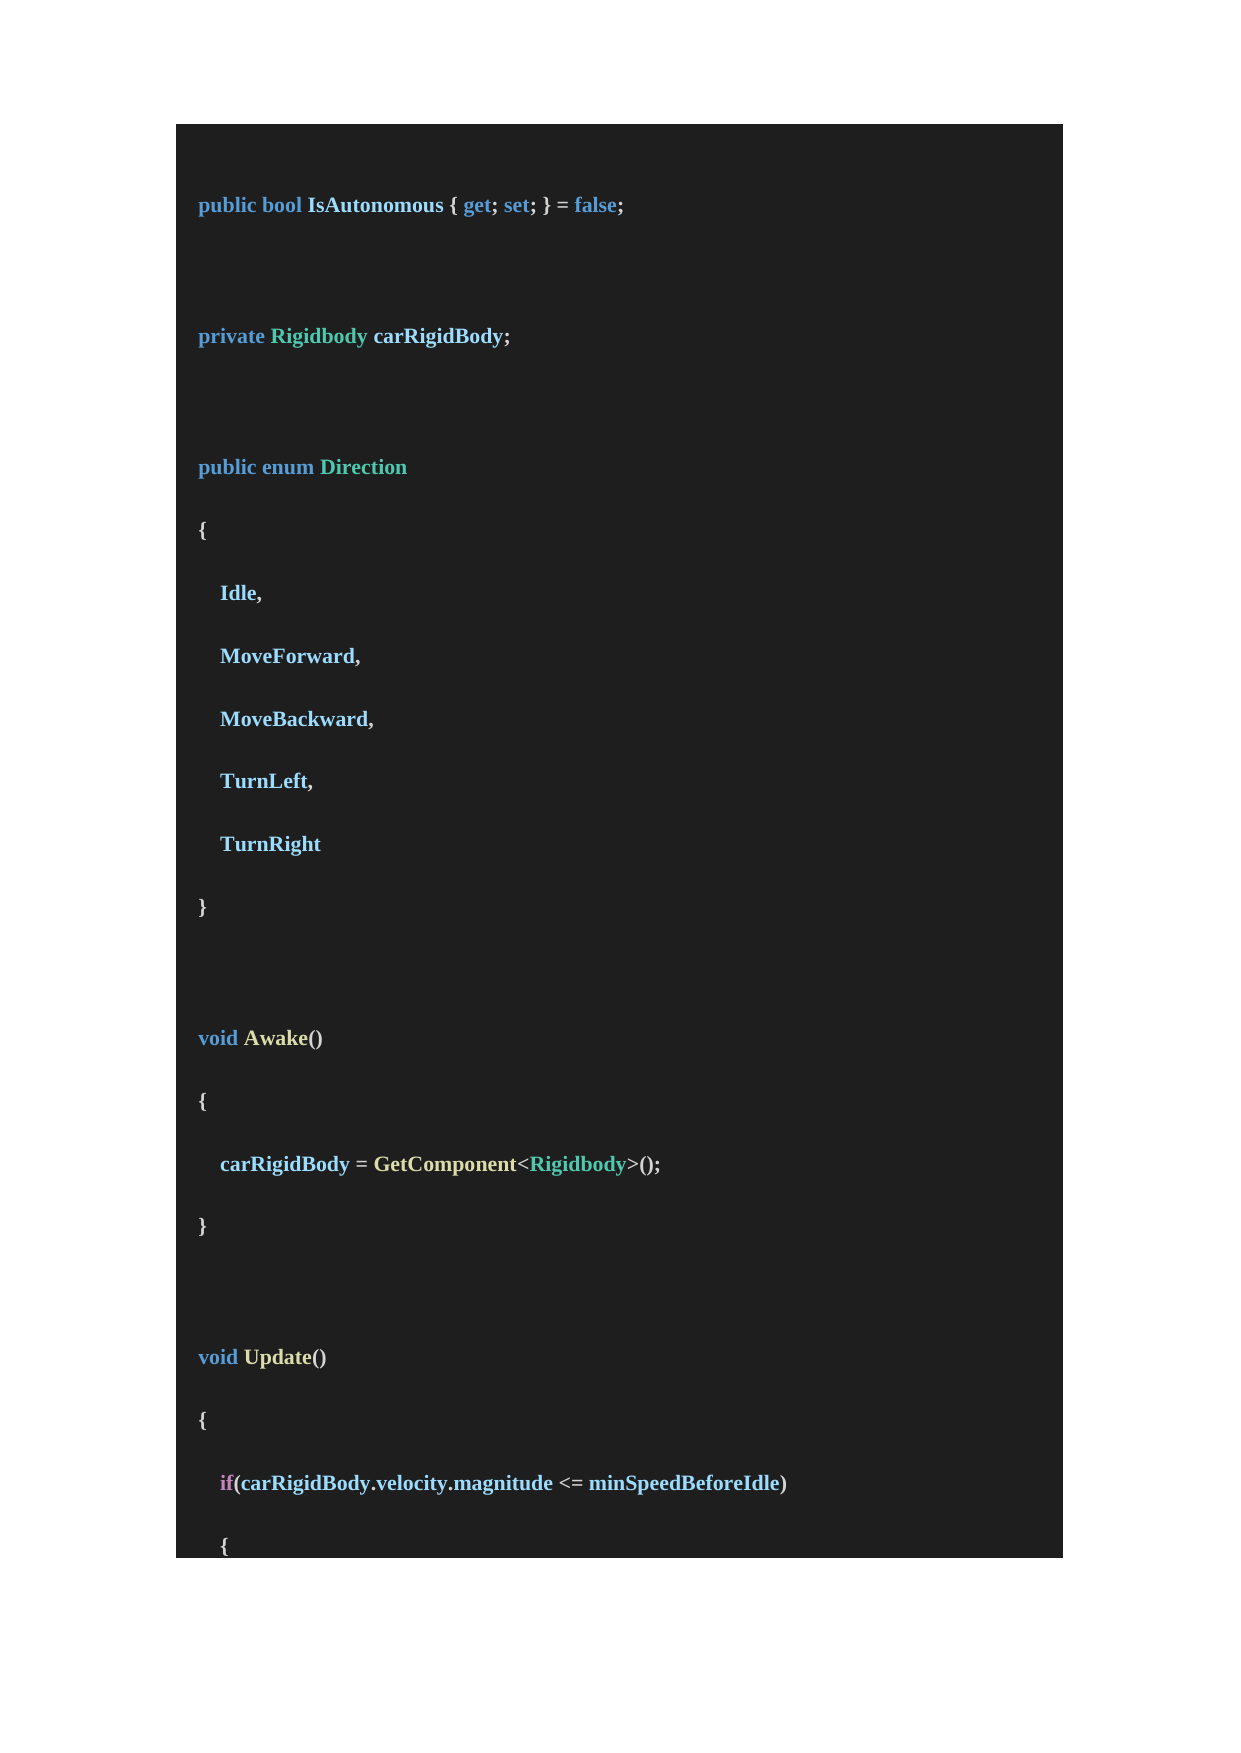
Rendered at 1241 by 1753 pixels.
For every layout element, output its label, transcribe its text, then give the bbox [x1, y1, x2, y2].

text public bool IsAutonomous { get; set; } = false; [176, 192, 1063, 218]
text void Awake() [176, 1025, 1063, 1050]
text { [176, 1407, 1063, 1432]
text { [176, 1533, 1063, 1558]
text private Rigidbody carRigidBody; [176, 323, 1063, 348]
text { [176, 1088, 1063, 1113]
text Idle, [176, 580, 1063, 605]
text if(carRigidBody.velocity.magnitude <= minSpeedBeforeIdle) [176, 1470, 1063, 1495]
text void Update() [176, 1344, 1063, 1369]
text TurnLeft, [176, 768, 1063, 793]
text MoveBackward, [176, 706, 1063, 731]
text { [176, 517, 1063, 542]
text carRigidBody = GetComponent<Rigidbody>(); [176, 1151, 1063, 1176]
text } [176, 1213, 1063, 1238]
text } [176, 894, 1063, 919]
text public enum Direction [176, 454, 1063, 479]
text TurnRight [176, 831, 1063, 856]
text MoveForward, [176, 643, 1063, 668]
